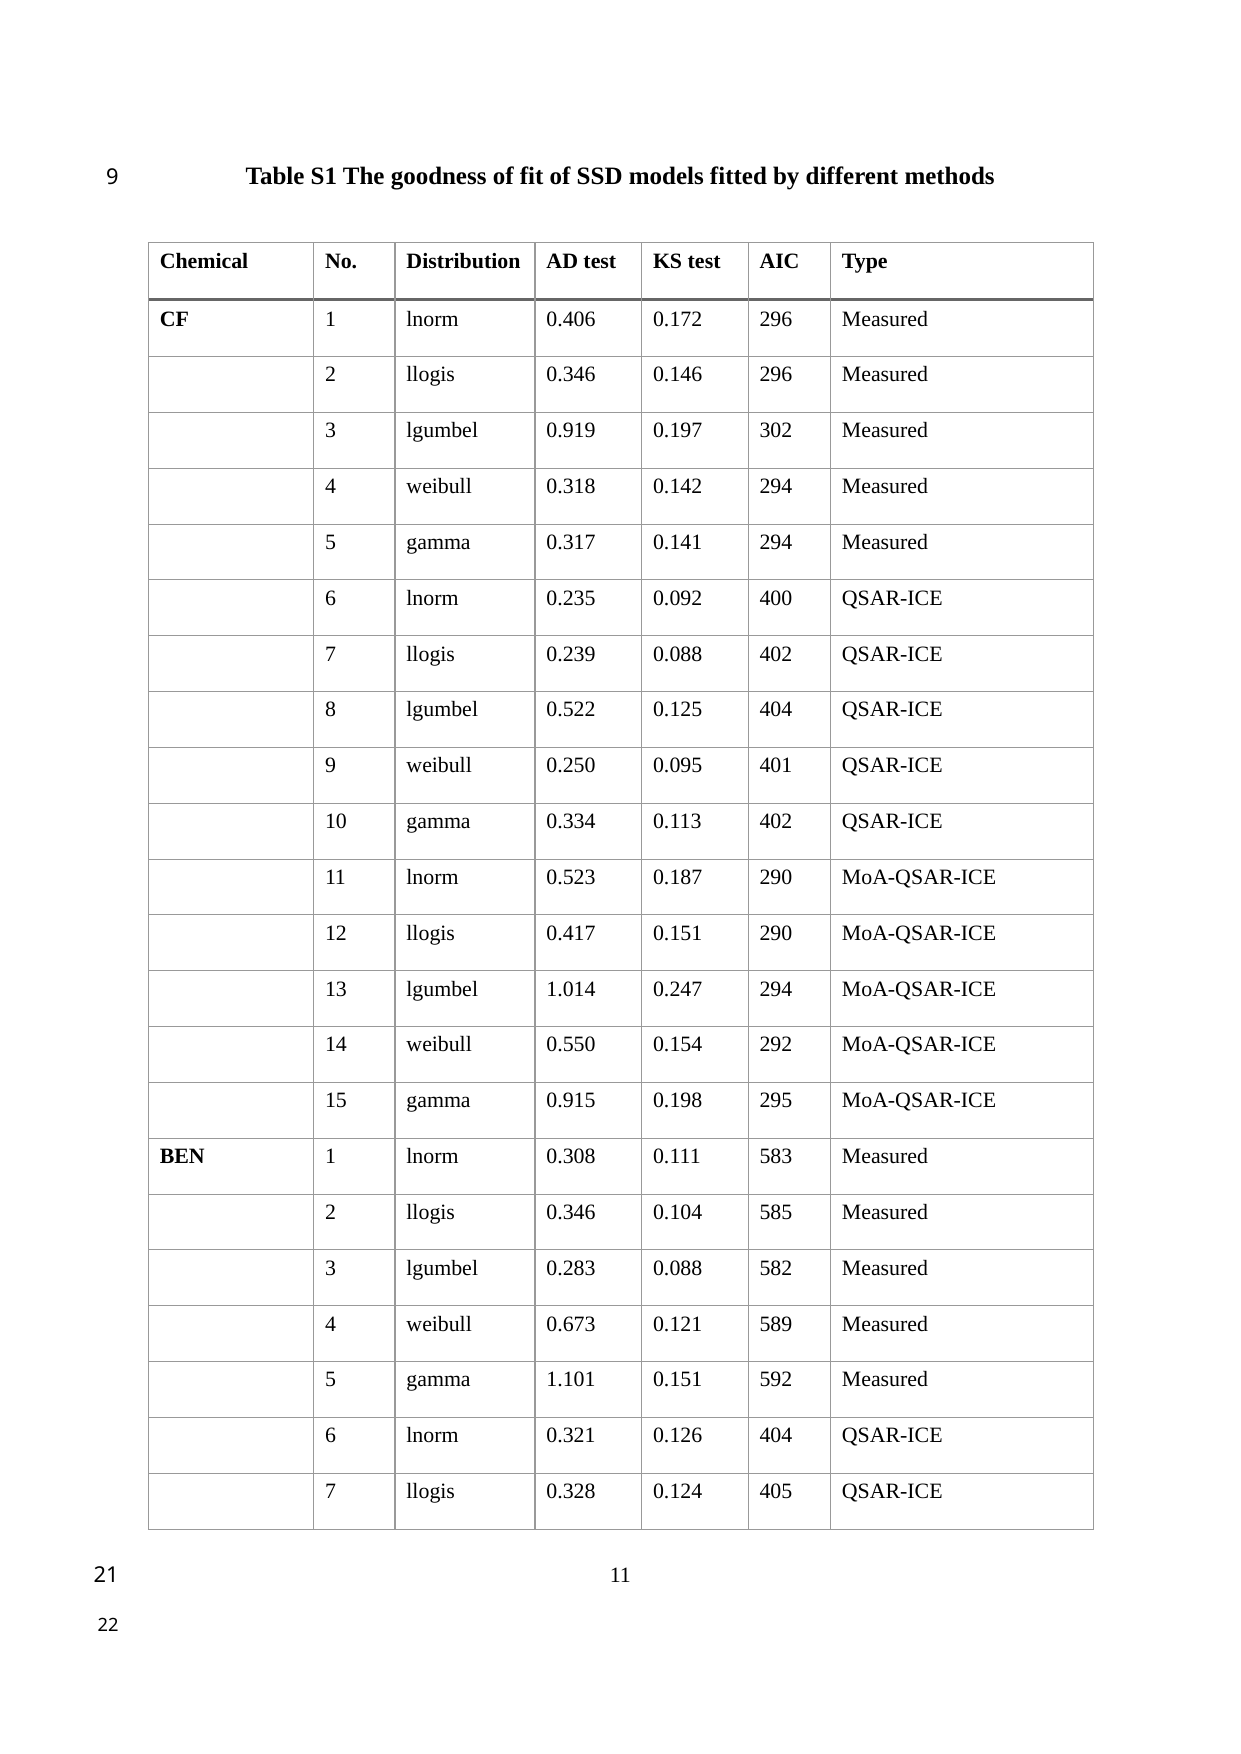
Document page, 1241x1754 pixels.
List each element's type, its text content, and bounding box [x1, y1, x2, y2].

table_cell 0.187 [642, 860, 748, 914]
table_cell BEN [149, 1139, 313, 1193]
table_header Chemical [149, 243, 313, 298]
table_cell llogis [396, 915, 534, 970]
table_cell 0.308 [536, 1139, 641, 1193]
table_cell 405 [749, 1474, 830, 1528]
table_cell Measured [831, 357, 1093, 412]
table_cell [149, 636, 313, 691]
table_header AD test [536, 243, 641, 298]
table_cell 2 [314, 1195, 394, 1249]
table_cell 0.239 [536, 636, 641, 691]
table_cell 592 [749, 1362, 830, 1417]
table_cell 1 [314, 1139, 394, 1193]
table_cell [149, 1195, 313, 1249]
table_cell 0.283 [536, 1250, 641, 1305]
table_cell gamma [396, 1083, 534, 1138]
table_cell 15 [314, 1083, 394, 1138]
table_cell QSAR-ICE [831, 804, 1093, 858]
table_cell QSAR-ICE [831, 692, 1093, 747]
table_cell 302 [749, 413, 830, 468]
table_cell 401 [749, 748, 830, 803]
table_cell 0.406 [536, 301, 641, 356]
table_cell lnorm [396, 1418, 534, 1473]
table_cell 582 [749, 1250, 830, 1305]
table_cell 9 [314, 748, 394, 803]
table_cell 0.088 [642, 636, 748, 691]
table_cell [149, 804, 313, 858]
table_cell MoA-QSAR-ICE [831, 860, 1093, 914]
table_cell 295 [749, 1083, 830, 1138]
table_cell 0.346 [536, 1195, 641, 1249]
table_cell 0.915 [536, 1083, 641, 1138]
table_cell MoA-QSAR-ICE [831, 971, 1093, 1026]
table_cell 400 [749, 580, 830, 635]
table_cell lgumbel [396, 1250, 534, 1305]
table_cell 0.172 [642, 301, 748, 356]
table_cell 0.346 [536, 357, 641, 412]
table_cell 0.318 [536, 469, 641, 523]
table_cell [149, 692, 313, 747]
table_cell 7 [314, 1474, 394, 1528]
table_cell 296 [749, 301, 830, 356]
table_cell 0.104 [642, 1195, 748, 1249]
table_cell QSAR-ICE [831, 636, 1093, 691]
table_cell MoA-QSAR-ICE [831, 1027, 1093, 1082]
table_cell 0.673 [536, 1306, 641, 1361]
table_cell 585 [749, 1195, 830, 1249]
table_cell 1.014 [536, 971, 641, 1026]
table_cell 0.125 [642, 692, 748, 747]
table_cell 4 [314, 469, 394, 523]
table_cell 0.154 [642, 1027, 748, 1082]
table_cell lnorm [396, 1139, 534, 1193]
table_cell 0.092 [642, 580, 748, 635]
table_cell [149, 971, 313, 1026]
table_cell 6 [314, 1418, 394, 1473]
table_cell 0.250 [536, 748, 641, 803]
table_cell 0.328 [536, 1474, 641, 1528]
table_cell llogis [396, 1195, 534, 1249]
table_cell Measured [831, 525, 1093, 579]
table_cell 8 [314, 692, 394, 747]
table_cell 6 [314, 580, 394, 635]
table_cell 296 [749, 357, 830, 412]
table_cell 402 [749, 636, 830, 691]
table_cell 0.088 [642, 1250, 748, 1305]
table_cell 583 [749, 1139, 830, 1193]
table_cell lnorm [396, 860, 534, 914]
table_cell 1.101 [536, 1362, 641, 1417]
table_cell Measured [831, 413, 1093, 468]
table_cell lgumbel [396, 692, 534, 747]
table_cell 0.919 [536, 413, 641, 468]
table_cell lgumbel [396, 413, 534, 468]
table_cell 0.095 [642, 748, 748, 803]
table_cell gamma [396, 1362, 534, 1417]
table_cell 0.317 [536, 525, 641, 579]
table_cell weibull [396, 1027, 534, 1082]
table_cell Measured [831, 1362, 1093, 1417]
table_cell 0.124 [642, 1474, 748, 1528]
table_cell [149, 469, 313, 523]
table_cell 0.522 [536, 692, 641, 747]
table_cell 12 [314, 915, 394, 970]
table_cell lnorm [396, 580, 534, 635]
table_cell llogis [396, 357, 534, 412]
table_header AIC [749, 243, 830, 298]
table_cell 404 [749, 692, 830, 747]
table_cell 4 [314, 1306, 394, 1361]
table_cell [149, 580, 313, 635]
table_cell llogis [396, 636, 534, 691]
table_cell 0.550 [536, 1027, 641, 1082]
table_cell [149, 413, 313, 468]
table_cell 0.334 [536, 804, 641, 858]
table_cell [149, 1362, 313, 1417]
table_cell 0.151 [642, 1362, 748, 1417]
table_cell 13 [314, 971, 394, 1026]
table_cell lnorm [396, 301, 534, 356]
table_cell Measured [831, 1195, 1093, 1249]
table_cell 0.141 [642, 525, 748, 579]
table_header KS test [642, 243, 748, 298]
table_cell Measured [831, 1306, 1093, 1361]
table_cell 0.321 [536, 1418, 641, 1473]
table_cell 0.121 [642, 1306, 748, 1361]
table_cell [149, 1083, 313, 1138]
table_cell 14 [314, 1027, 394, 1082]
table_cell llogis [396, 1474, 534, 1528]
table_cell 589 [749, 1306, 830, 1361]
table_cell weibull [396, 1306, 534, 1361]
table_cell 0.417 [536, 915, 641, 970]
table_cell gamma [396, 804, 534, 858]
table_cell QSAR-ICE [831, 580, 1093, 635]
table_cell 5 [314, 1362, 394, 1417]
table_cell Measured [831, 469, 1093, 523]
table_cell 0.142 [642, 469, 748, 523]
table_cell Measured [831, 301, 1093, 356]
table_cell lgumbel [396, 971, 534, 1026]
table_header No. [314, 243, 394, 298]
table_header Distribution [396, 243, 534, 298]
table_cell MoA-QSAR-ICE [831, 1083, 1093, 1138]
table_cell 0.151 [642, 915, 748, 970]
table_cell weibull [396, 469, 534, 523]
table_cell [149, 1474, 313, 1528]
table_cell gamma [396, 525, 534, 579]
table_cell 294 [749, 525, 830, 579]
table_cell QSAR-ICE [831, 1418, 1093, 1473]
table_cell 294 [749, 469, 830, 523]
table_cell weibull [396, 748, 534, 803]
table_cell 0.198 [642, 1083, 748, 1138]
table_cell 7 [314, 636, 394, 691]
table_cell 404 [749, 1418, 830, 1473]
table_cell 0.126 [642, 1418, 748, 1473]
table_cell [149, 1306, 313, 1361]
table_cell MoA-QSAR-ICE [831, 915, 1093, 970]
table_cell [149, 860, 313, 914]
table_cell Measured [831, 1139, 1093, 1193]
table_cell [149, 748, 313, 803]
table_cell Measured [831, 1250, 1093, 1305]
table_cell 1 [314, 301, 394, 356]
table_cell 402 [749, 804, 830, 858]
table_cell 0.111 [642, 1139, 748, 1193]
table_cell 5 [314, 525, 394, 579]
table_cell [149, 525, 313, 579]
table_cell 0.146 [642, 357, 748, 412]
table_cell [149, 915, 313, 970]
table_cell [149, 357, 313, 412]
table_cell [149, 1250, 313, 1305]
table_cell 0.235 [536, 580, 641, 635]
table_cell 3 [314, 413, 394, 468]
table_cell 292 [749, 1027, 830, 1082]
table_cell QSAR-ICE [831, 1474, 1093, 1528]
text Table S1 The goodness of fit of SSD models fitted by different methods [148, 159, 1092, 193]
table_cell 294 [749, 971, 830, 1026]
table_cell QSAR-ICE [831, 748, 1093, 803]
table_cell 0.113 [642, 804, 748, 858]
table_cell CF [149, 301, 313, 356]
table_cell [149, 1418, 313, 1473]
table_cell 10 [314, 804, 394, 858]
table_cell 3 [314, 1250, 394, 1305]
table_header Type [831, 243, 1093, 298]
table_cell 0.247 [642, 971, 748, 1026]
table_cell 0.523 [536, 860, 641, 914]
table_cell 2 [314, 357, 394, 412]
table_cell 11 [314, 860, 394, 914]
table_cell 0.197 [642, 413, 748, 468]
table_cell 290 [749, 860, 830, 914]
table_cell 290 [749, 915, 830, 970]
table_cell [149, 1027, 313, 1082]
